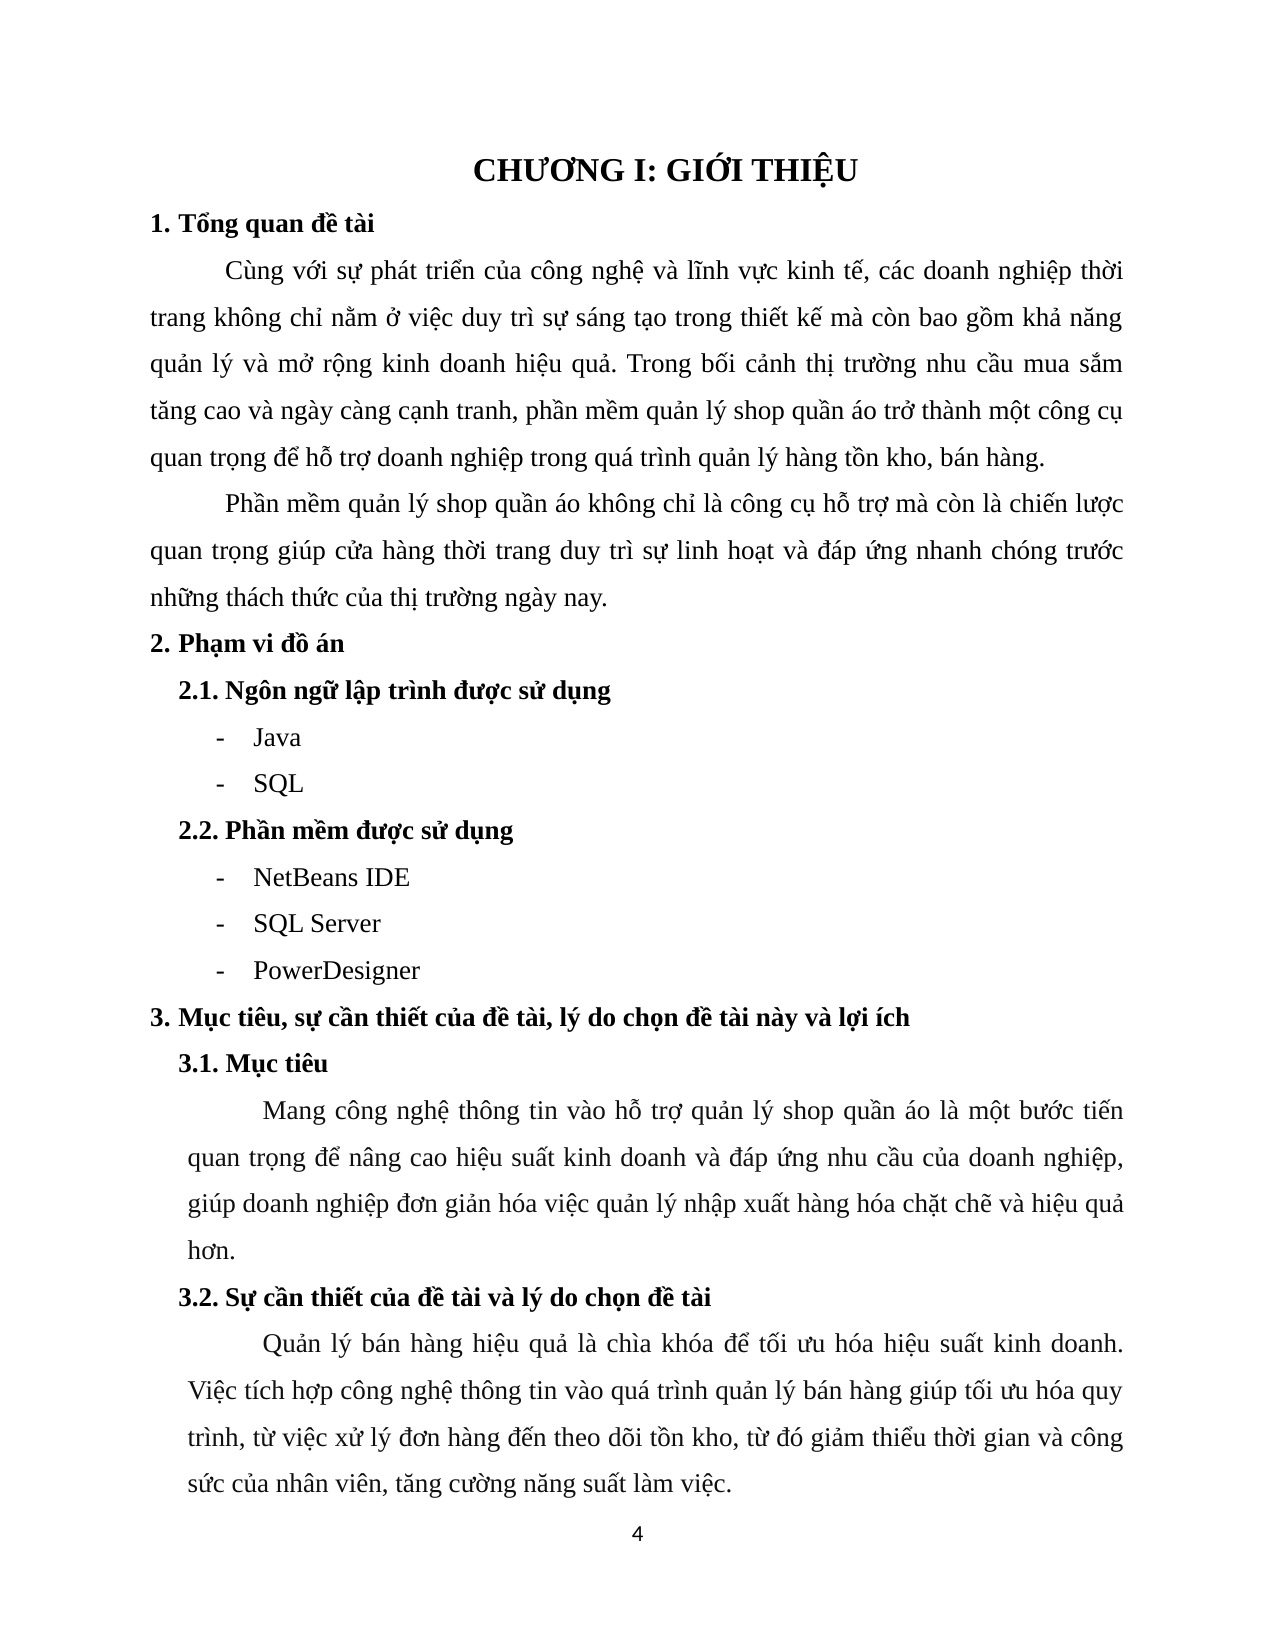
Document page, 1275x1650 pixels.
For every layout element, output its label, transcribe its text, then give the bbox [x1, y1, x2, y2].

list Phần mềm quản lý shop quần áo không chỉ là công cụ hỗ trợ mà còn là chiến lược quan trọng giúp cửa hàng thời trang duy trì sự linh hoạt và đáp ứng nhanh chóng trước những thách thức của thị trường ngày nay. [150, 487, 1125, 612]
list CHƯƠNG I: GIỚI THIỆU [206, 150, 1125, 188]
list Quản lý bán hàng hiệu quả là chìa khóa để tối ưu hóa hiệu suất kinh doanh. Việc tích hợp công nghệ thông tin vào quá trình quản lý bán hàng giúp tối ưu hóa quy trình, từ việc xử lý đơn hàng đến theo dõi tồn kho, từ đó giảm thiểu thời gian và công sức của nhân viên, tăng cường năng suất làm việc. [187, 1327, 1125, 1499]
list Cùng với sự phát triển của công nghệ và lĩnh vực kinh tế, các doanh nghiệp thời trang không chỉ nằm ở việc duy trì sự sáng tạo trong thiết kế mà còn bao gồm khả năng quản lý và mở rộng kinh doanh hiệu quả. Trong bối cảnh thị trường nhu cầu mua sắm tăng cao và ngày càng cạnh tranh, phần mềm quản lý shop quần áo trở thành một công cụ quan trọng để hỗ trợ doanh nghiệp trong quá trình quản lý hàng tồn kho, bán hàng. [150, 254, 1125, 472]
list SQL Server [216, 907, 1125, 939]
list Ngôn ngữ lập trình được sử dụng [178, 674, 1125, 705]
list Mang công nghệ thông tin vào hỗ trợ quản lý shop quần áo là một bước tiến quan trọng để nâng cao hiệu suất kinh doanh và đáp ứng nhu cầu của doanh nghiệp, giúp doanh nghiệp đơn giản hóa việc quản lý nhập xuất hàng hóa chặt chẽ và hiệu quả hơn. [187, 1094, 1125, 1265]
list PowerDesigner [216, 954, 1125, 985]
list SQL [216, 767, 1125, 799]
list NetBeans IDE [216, 861, 1125, 892]
list Mục tiêu, sự cần thiết của đề tài, lý do chọn đề tài này và lợi ích [150, 1001, 1125, 1032]
list Phạm vi đồ án [150, 627, 1125, 659]
list Sự cần thiết của đề tài và lý do chọn đề tài [178, 1281, 1125, 1312]
list Phần mềm được sử dụng [178, 814, 1125, 845]
list Java [216, 721, 1125, 752]
list Tổng quan đề tài [150, 207, 1125, 239]
list 3.1. Mục tiêu [178, 1047, 1125, 1079]
